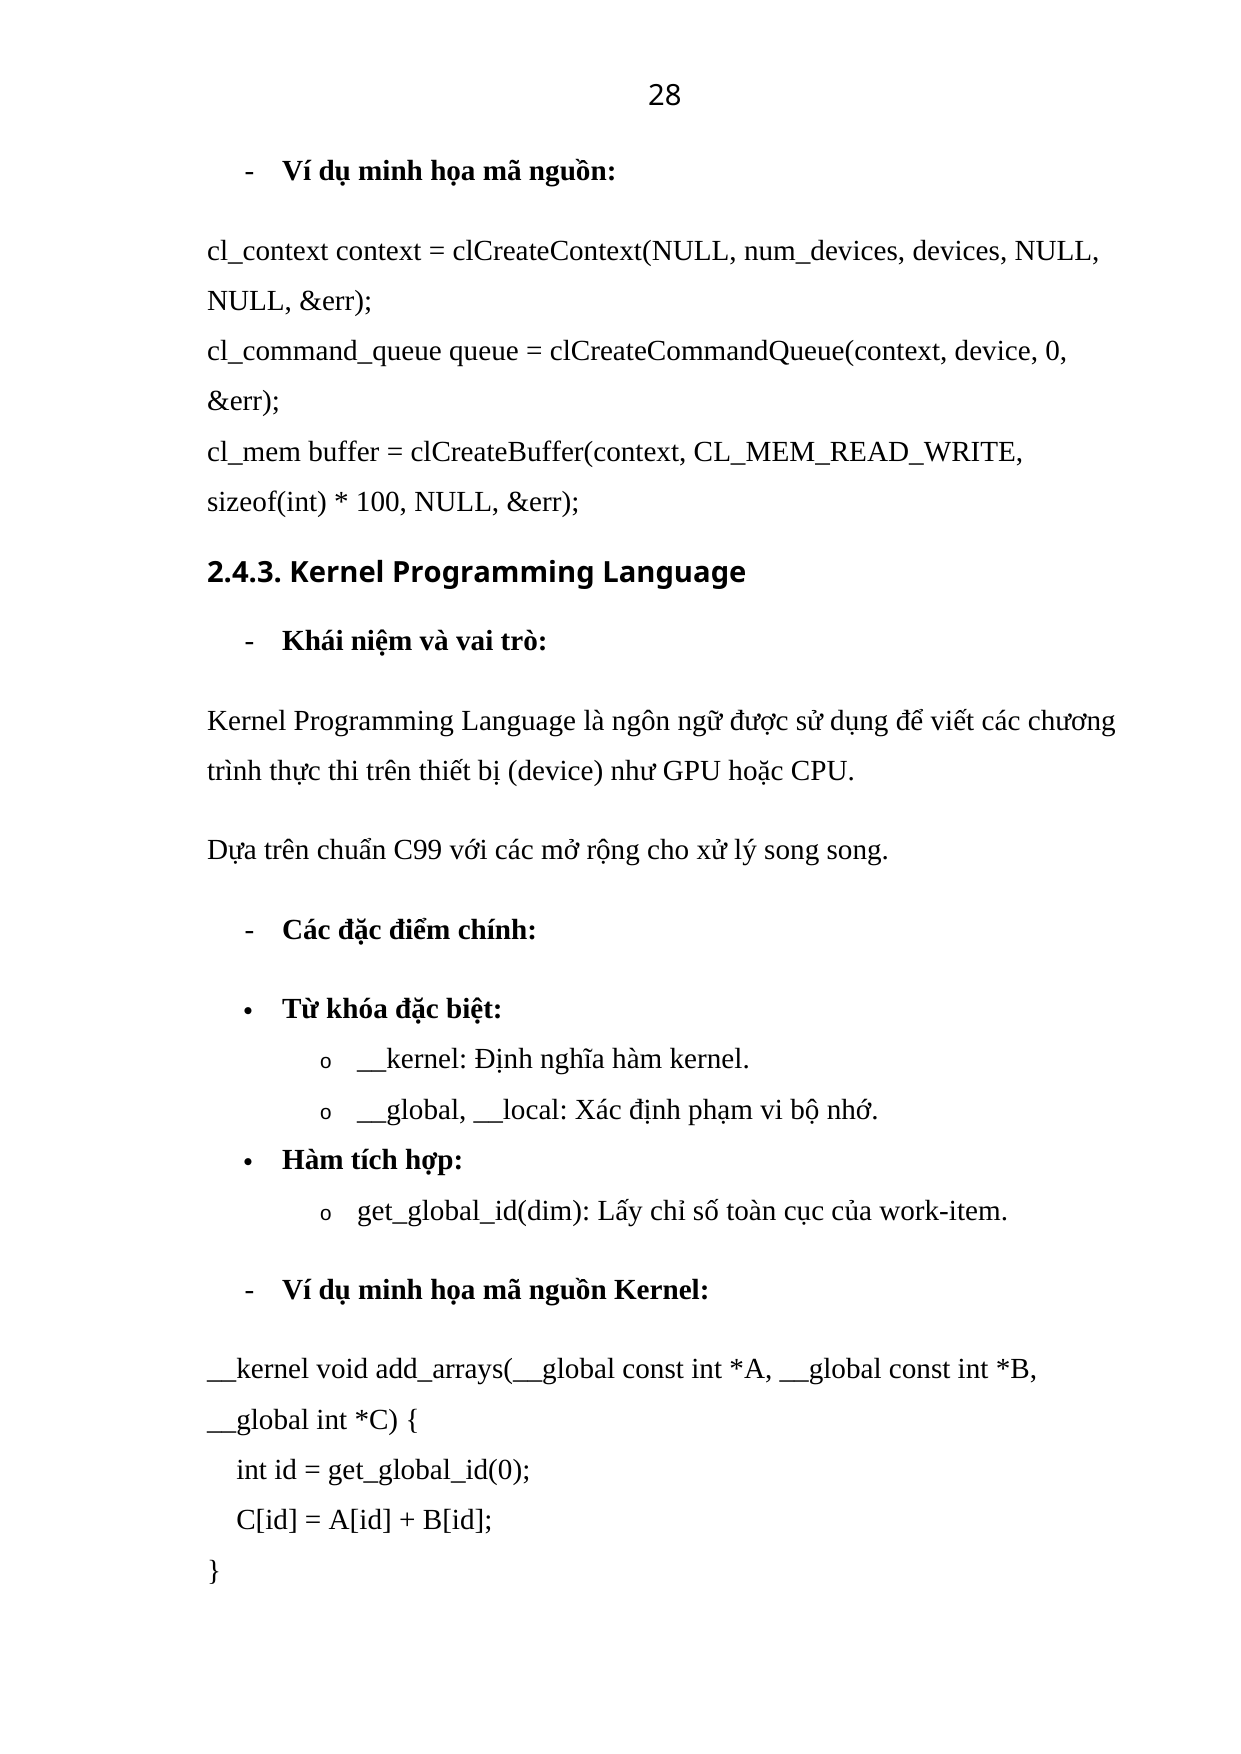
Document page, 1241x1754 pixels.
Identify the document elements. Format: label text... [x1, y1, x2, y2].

list Từ khóa đặc biệt: [244, 991, 1122, 1025]
list Khái niệm và vai trò: [244, 623, 1122, 657]
text } [207, 1553, 1122, 1586]
text cl_mem buffer = clCreateBuffer(context, CL_MEM_READ_WRITE, sizeof(int) * 100, NULL, &err); [207, 434, 1122, 518]
list Các đặc điểm chính: [244, 912, 1122, 945]
list Ví dụ minh họa mã nguồn: [244, 153, 1122, 187]
text Dựa trên chuẩn C99 với các mở rộng cho xử lý song song. [207, 832, 1122, 866]
list Ví dụ minh họa mã nguồn Kernel: [244, 1272, 1122, 1306]
list __kernel: Định nghĩa hàm kernel. [319, 1042, 1122, 1075]
text Kernel Programming Language là ngôn ngữ được sử dụng để viết các chương trình thực thi trên thiết bị (device) như GPU hoặc CPU. [207, 703, 1122, 786]
text C[id] = A[id] + B[id]; [207, 1502, 1122, 1536]
text cl_command_queue queue = clCreateCommandQueue(context, device, 0, &err); [207, 333, 1122, 417]
list Hàm tích hợp: [244, 1142, 1122, 1176]
text __kernel void add_arrays(__global const int *A, __global const int *B, __global int *C) { [207, 1352, 1122, 1435]
subtitle 2.4.3. Kernel Programming Language [207, 551, 1122, 591]
list __global, __local: Xác định phạm vi bộ nhớ. [319, 1092, 1122, 1126]
text int id = get_global_id(0); [207, 1452, 1122, 1486]
text cl_context context = clCreateContext(NULL, num_devices, devices, NULL, NULL, &err); [207, 233, 1122, 316]
list get_global_id(dim): Lấy chỉ số toàn cục của work-item. [319, 1193, 1122, 1226]
